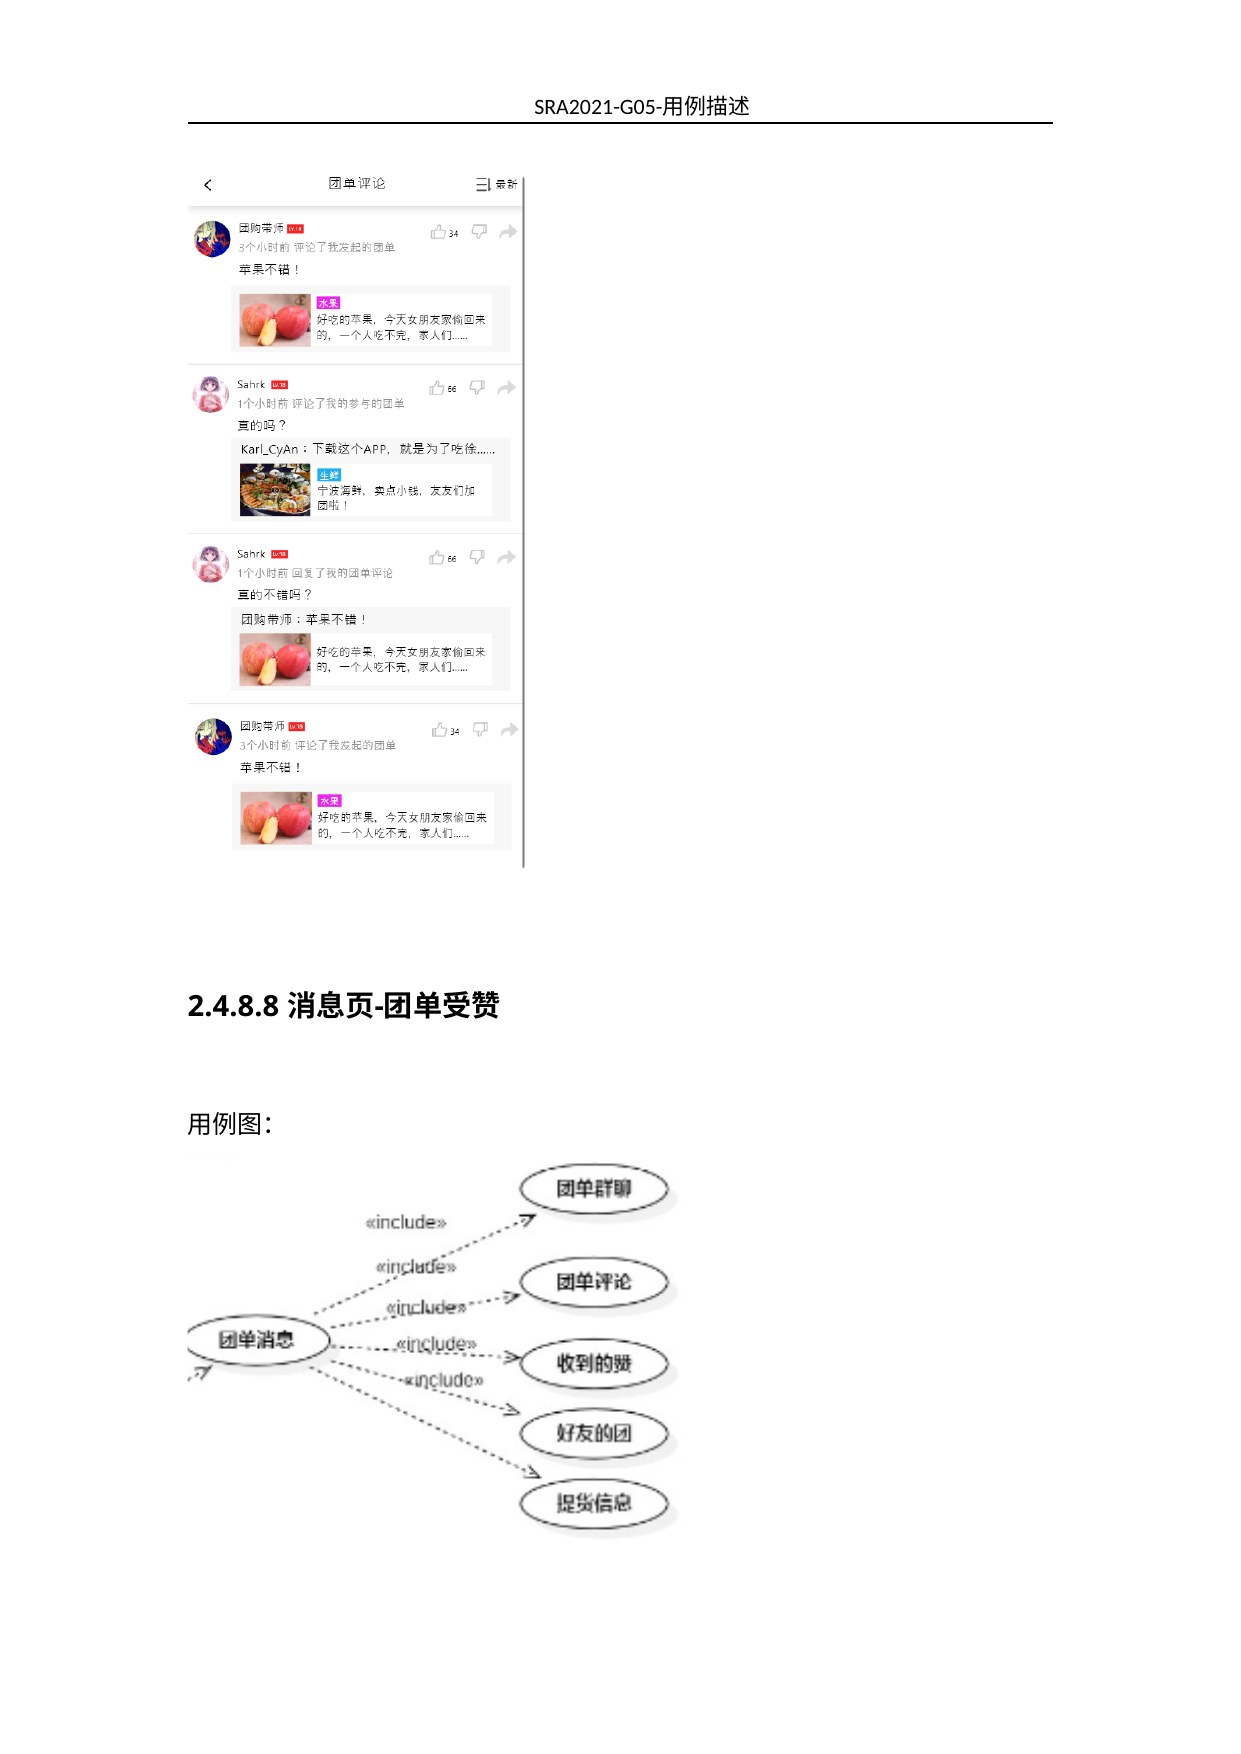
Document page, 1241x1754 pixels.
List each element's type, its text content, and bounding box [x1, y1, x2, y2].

picture [187, 1155, 688, 1540]
subtitle 2.4.8.8 消息页-团单受赞 [187, 971, 1053, 1036]
picture [187, 162, 525, 892]
text 用例图： [187, 1090, 1053, 1155]
